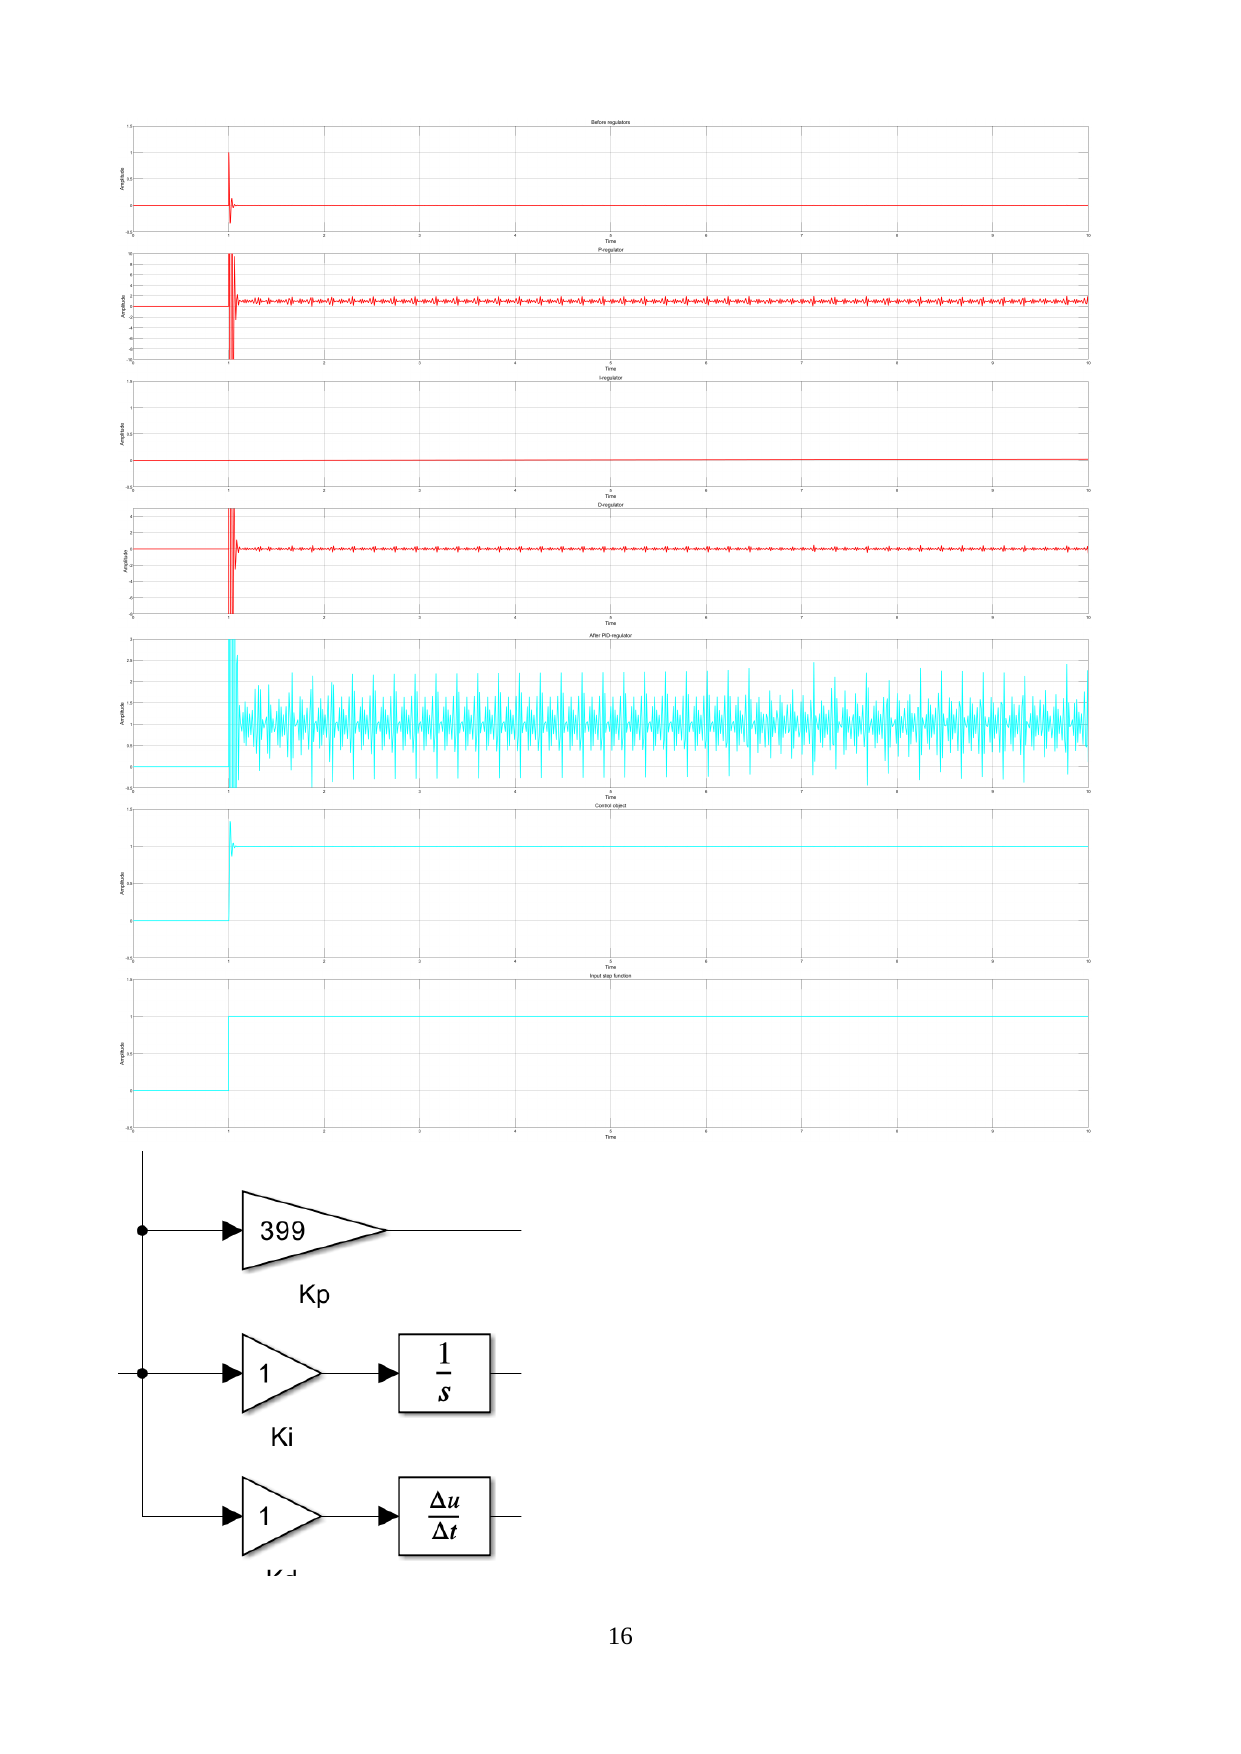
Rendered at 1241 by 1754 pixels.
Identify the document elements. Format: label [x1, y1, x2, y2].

picture [118, 632, 1093, 1142]
picture [118, 118, 1093, 628]
picture [118, 1151, 522, 1576]
